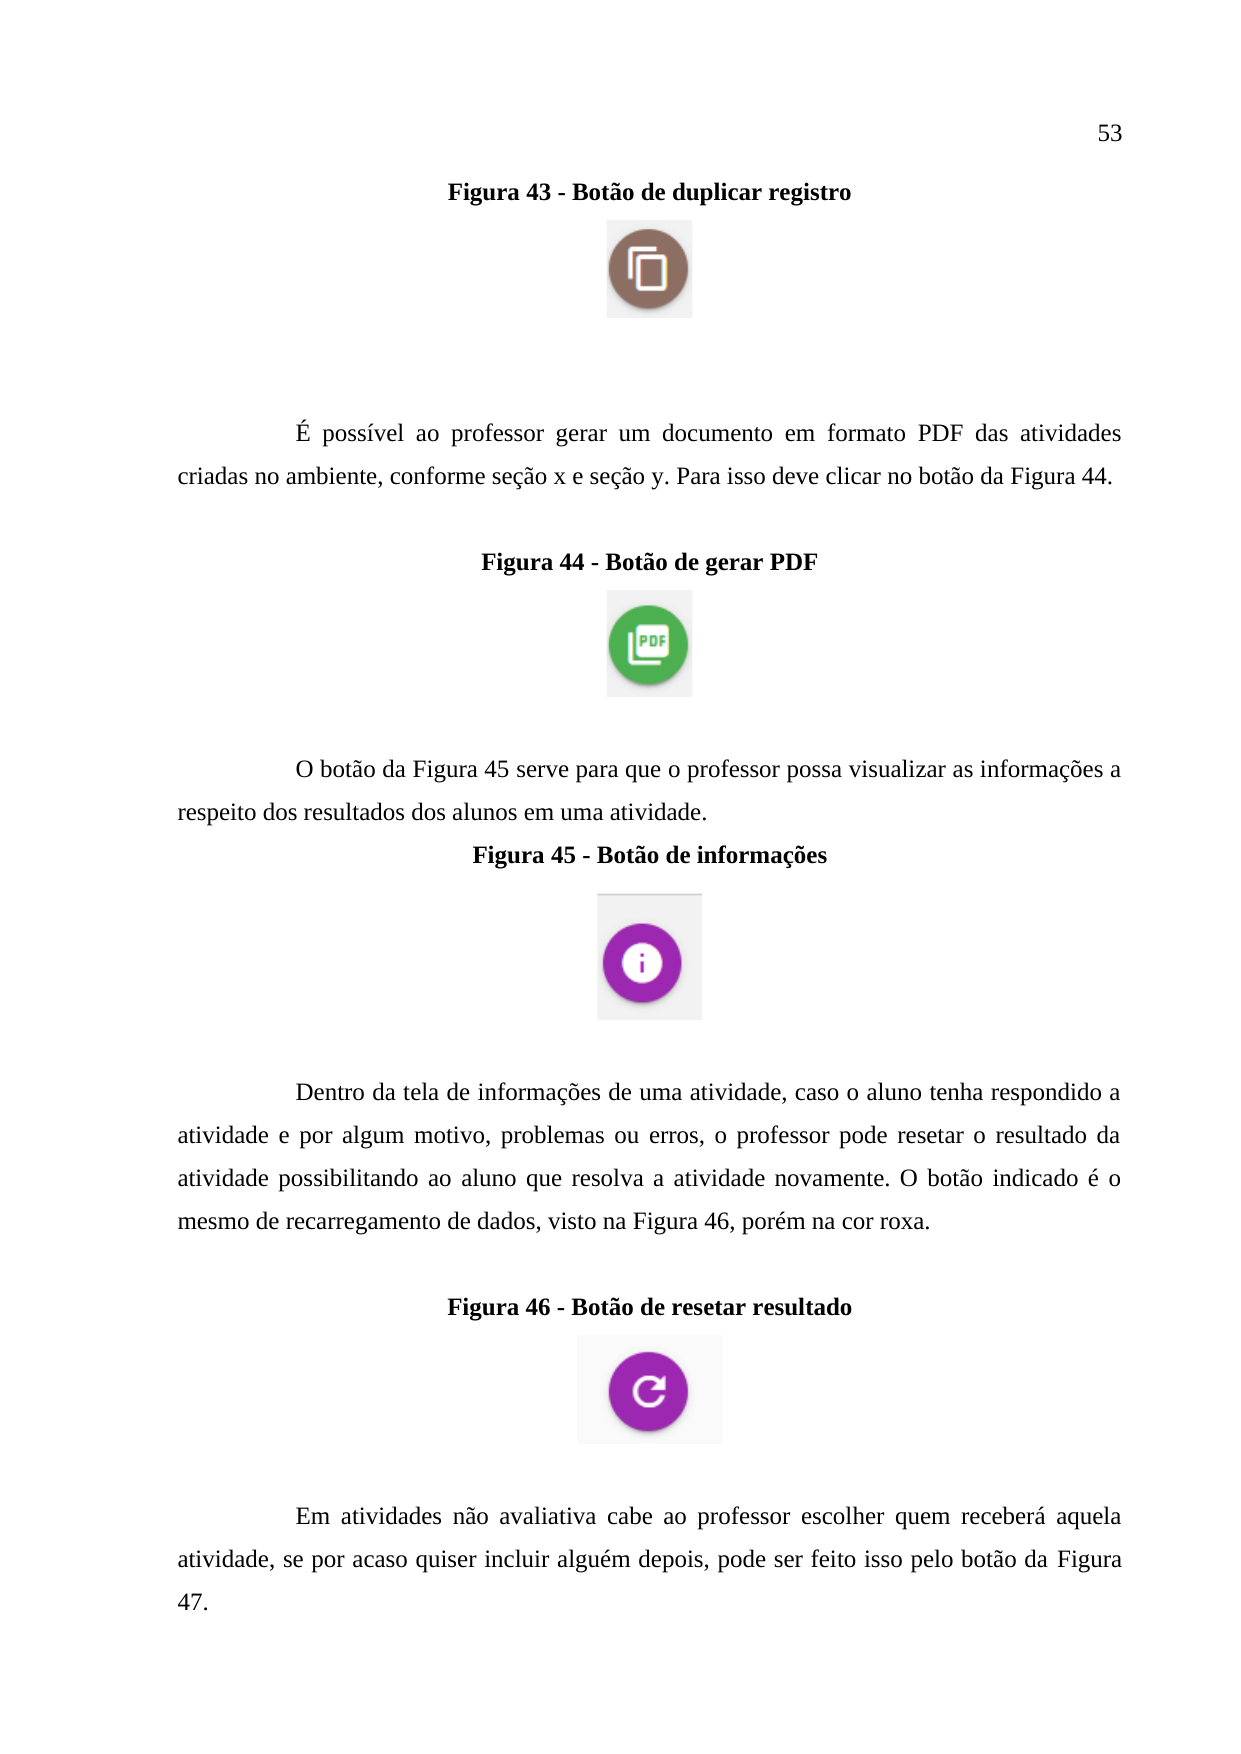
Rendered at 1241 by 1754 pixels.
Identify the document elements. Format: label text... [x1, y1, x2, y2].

picture [577, 1335, 723, 1444]
picture [597, 883, 702, 1020]
picture [606, 590, 693, 697]
picture [606, 220, 693, 318]
